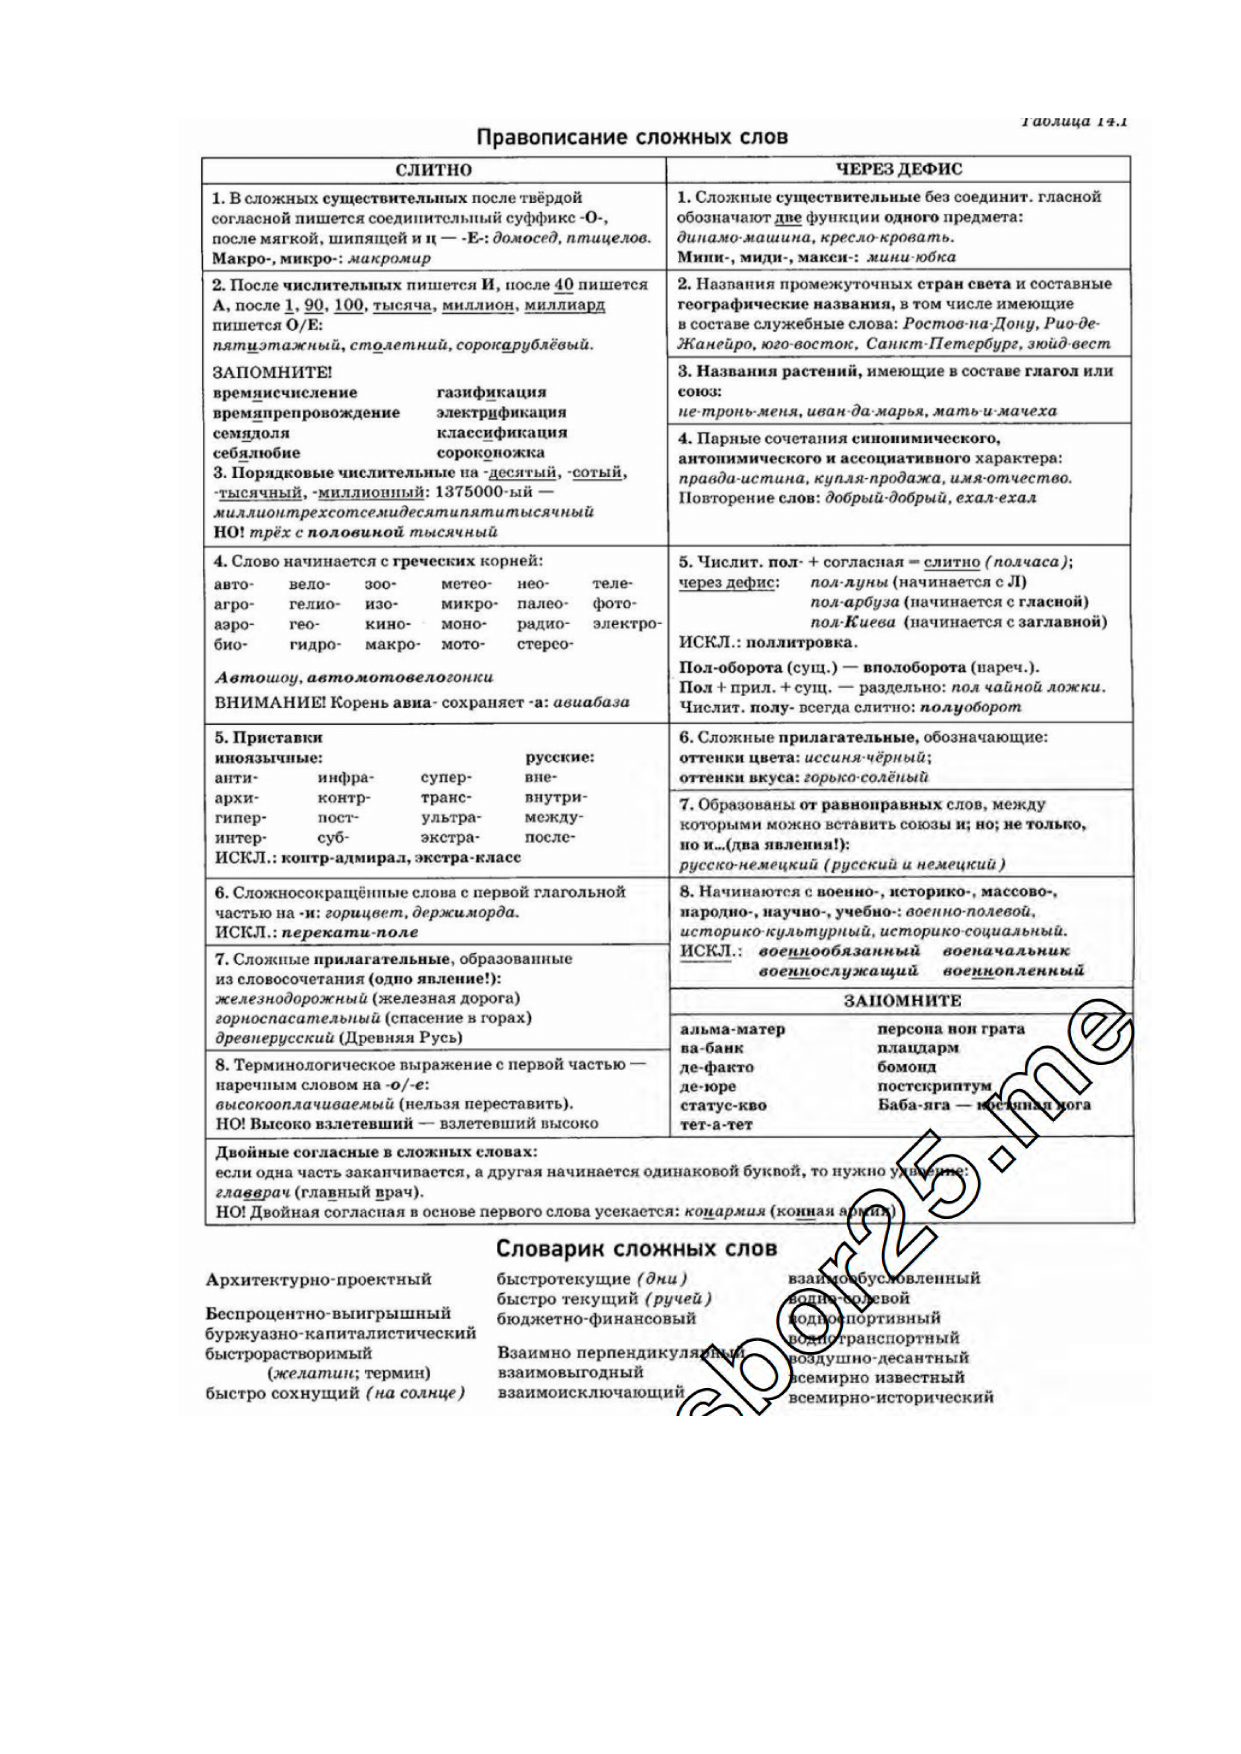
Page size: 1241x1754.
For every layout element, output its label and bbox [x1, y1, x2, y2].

picture [177, 118, 1152, 1416]
